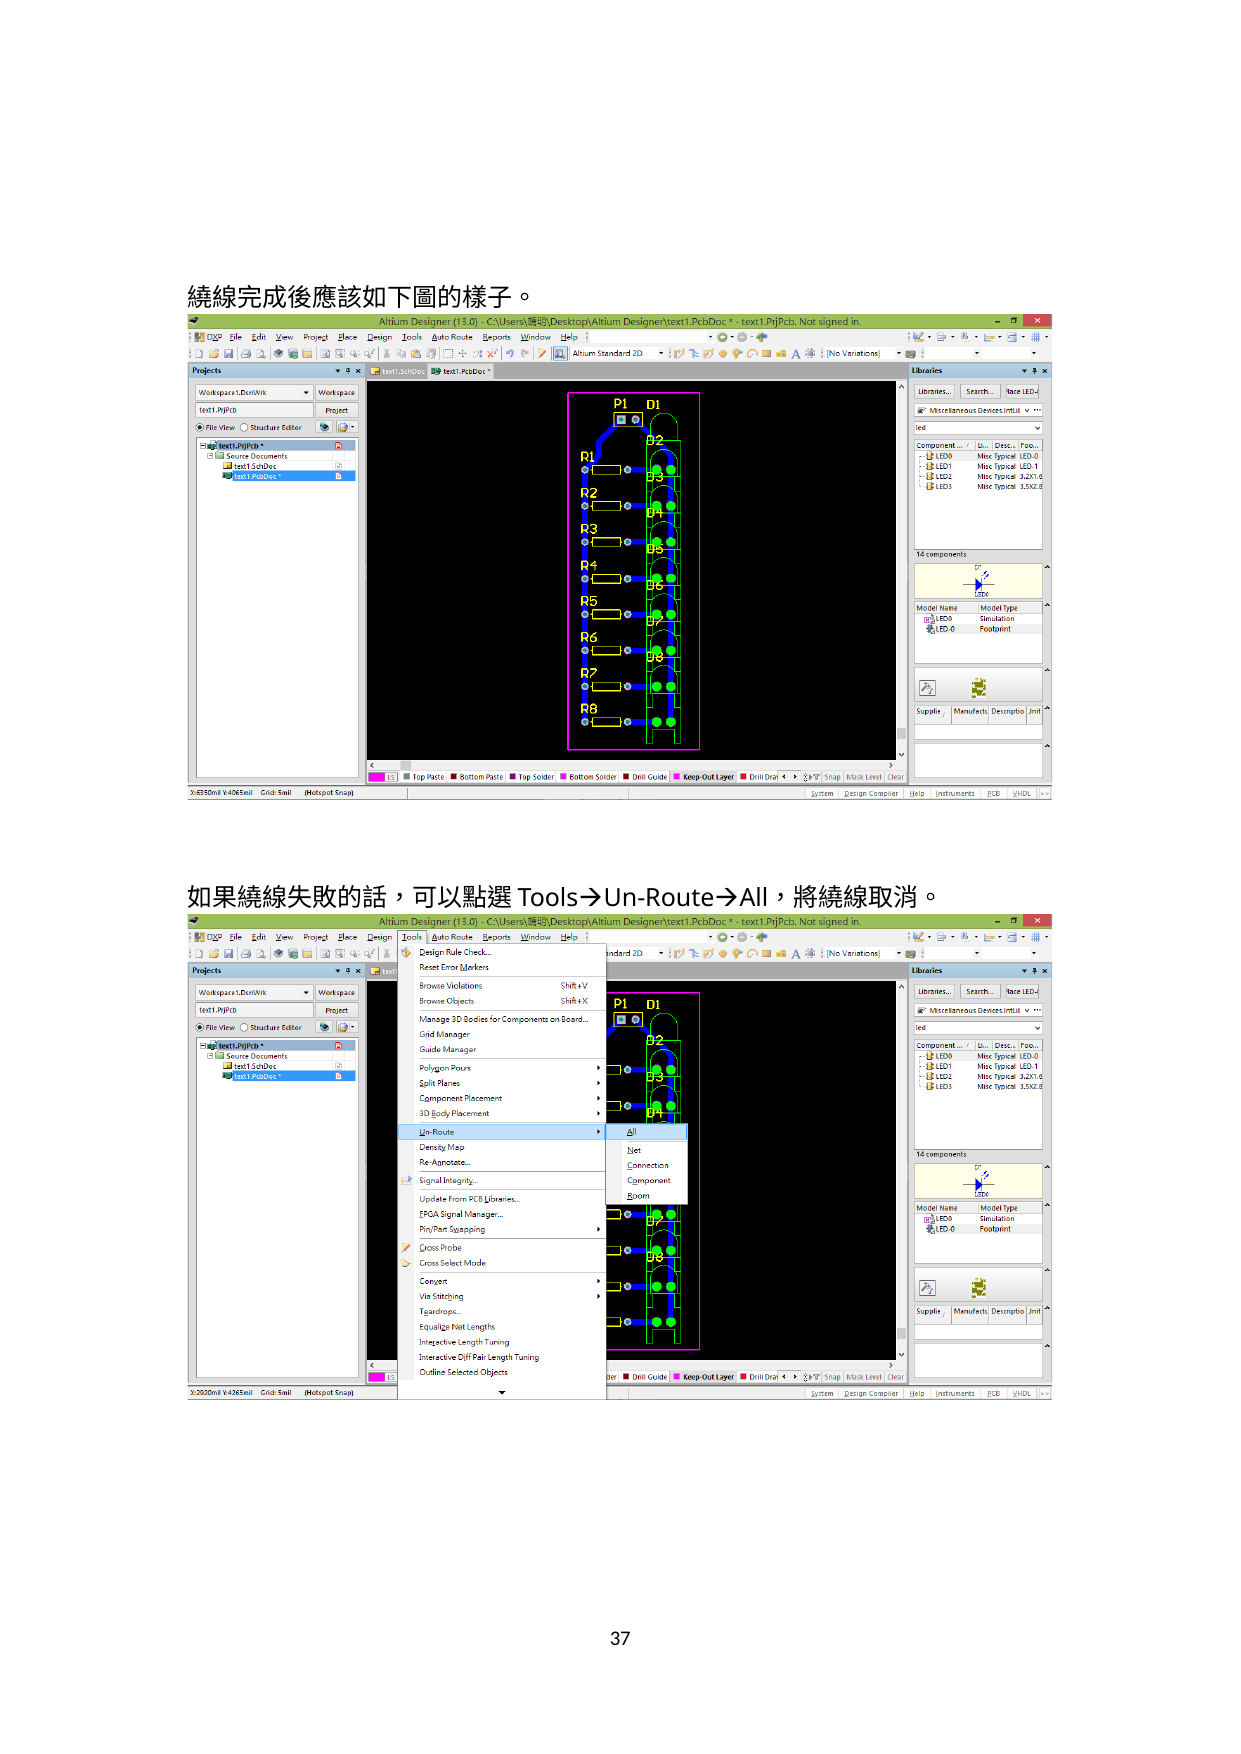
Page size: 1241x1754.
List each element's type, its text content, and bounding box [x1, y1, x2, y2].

picture [187, 914, 1053, 1400]
text 如果繞線失敗的話，可以點選ToolsUn-RouteAll，將繞線取消。 [187, 877, 1053, 914]
picture [187, 314, 1053, 800]
text 繞線完成後應該如下圖的樣子。 [187, 277, 1053, 314]
